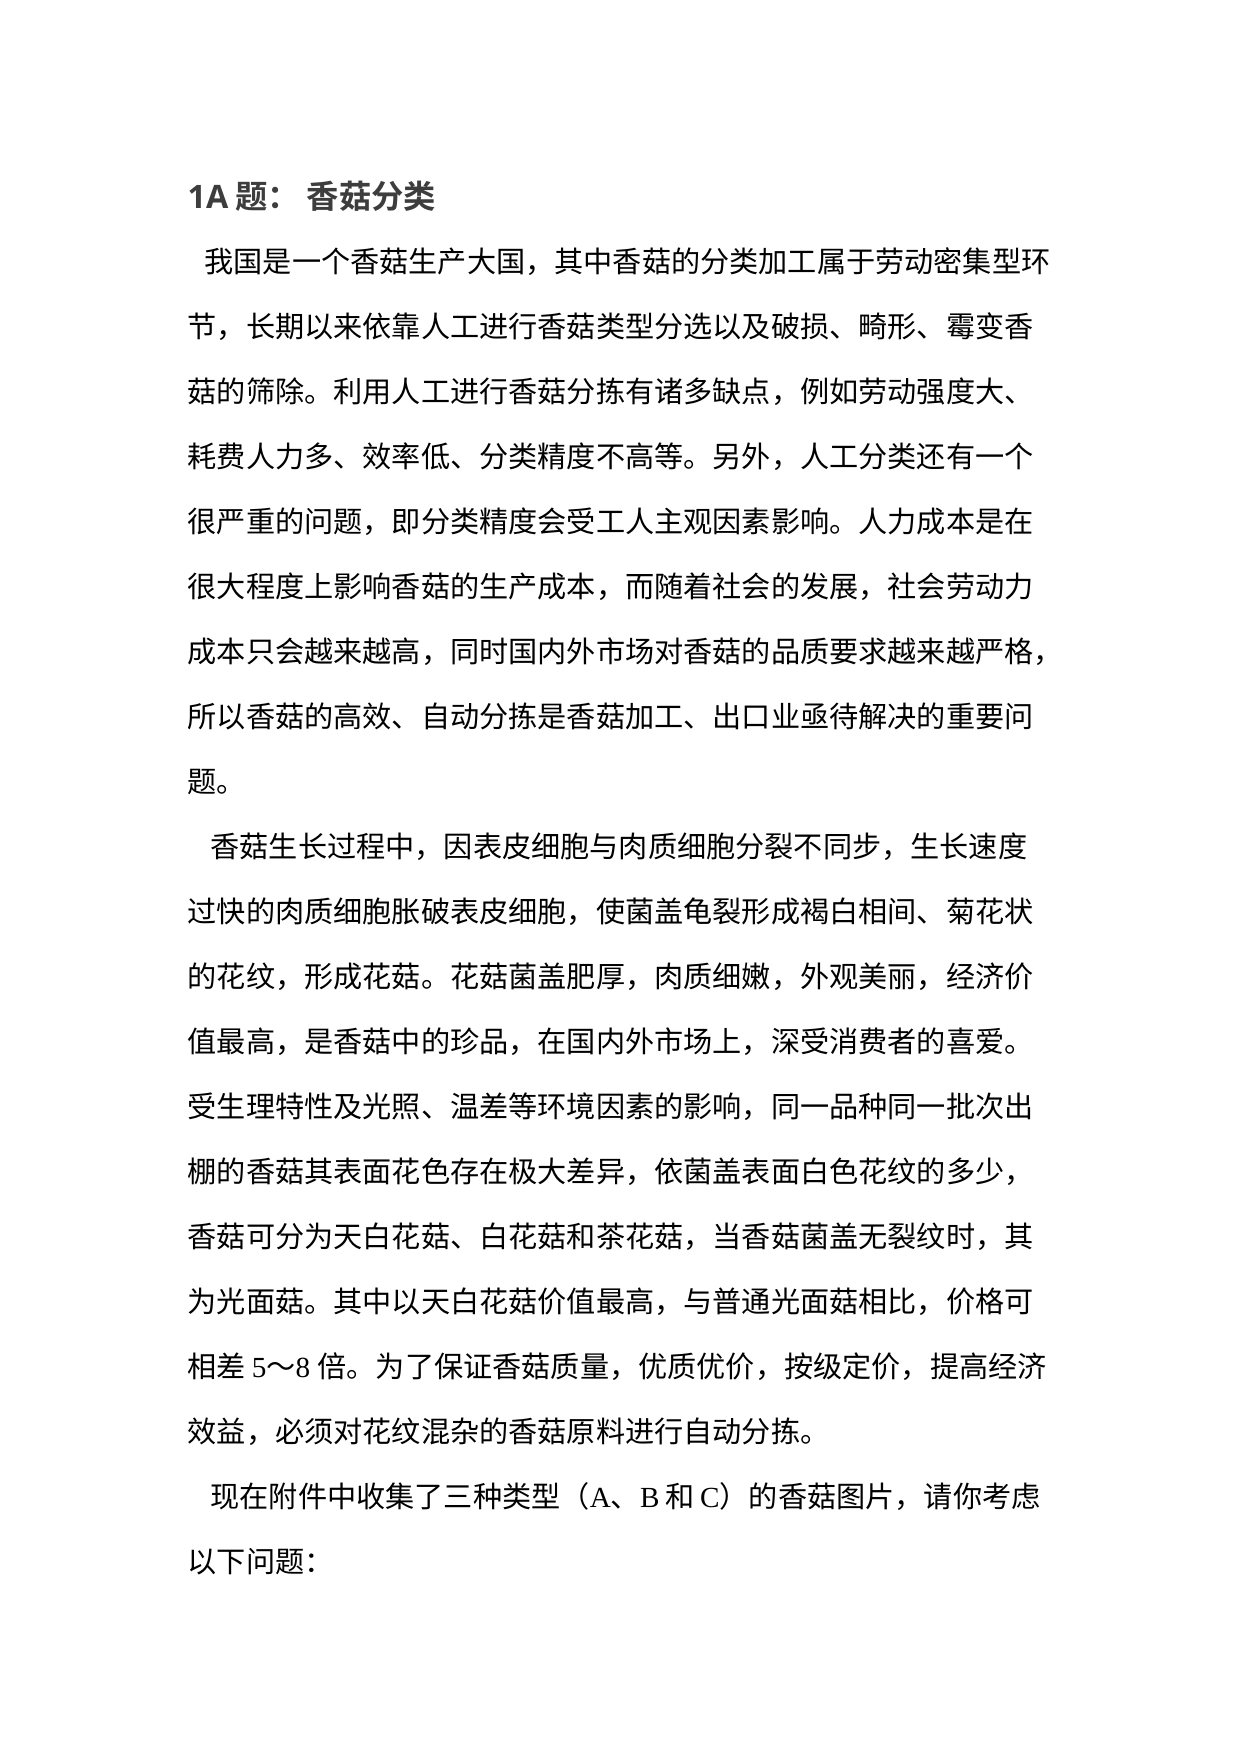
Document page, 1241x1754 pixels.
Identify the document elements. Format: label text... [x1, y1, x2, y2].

text 香菇生长过程中，因表皮细胞与肉质细胞分裂不同步，生长速度过快的肉质细胞胀破表皮细胞，使菌盖龟裂形成褐白相间、菊花状的花纹，形成花菇。花菇菌盖肥厚，肉质细嫩，外观美丽，经济价值最高，是香菇中的珍品，在国内外市场上，深受消费者的喜爱。受生理特性及光照、温差等环境因素的影响，同一品种同一批次出棚的香菇其表面花色存在极大差异，依菌盖表面白色花纹的多少，香菇可分为天白花菇、白花菇和茶花菇，当香菇菌盖无裂纹时，其为光面菇。其中以天白花菇价值最高，与普通光面菇相比，价格可相差5～8 倍。为了保证香菇质量，优质优价，按级定价，提高经济效益，必须对花纹混杂的香菇原料进行自动分拣。 [187, 812, 1053, 1462]
text 我国是一个香菇生产大国，其中香菇的分类加工属于劳动密集型环节，长期以来依靠人工进行香菇类型分选以及破损、畸形、霉变香菇的筛除。利用人工进行香菇分拣有诸多缺点，例如劳动强度大、耗费人力多、效率低、分类精度不高等。另外，人工分类还有一个很严重的问题，即分类精度会受工人主观因素影响。人力成本是在很大程度上影响香菇的生产成本，而随着社会的发展，社会劳动力成本只会越来越高，同时国内外市场对香菇的品质要求越来越严格，所以香菇的高效、自动分拣是香菇加工、出口业亟待解决的重要问题。 [187, 227, 1053, 812]
text 现在附件中收集了三种类型（A、B和C）的香菇图片，请你考虑以下问题： [187, 1462, 1053, 1592]
text 1A题： 香菇分类 [187, 162, 1053, 227]
